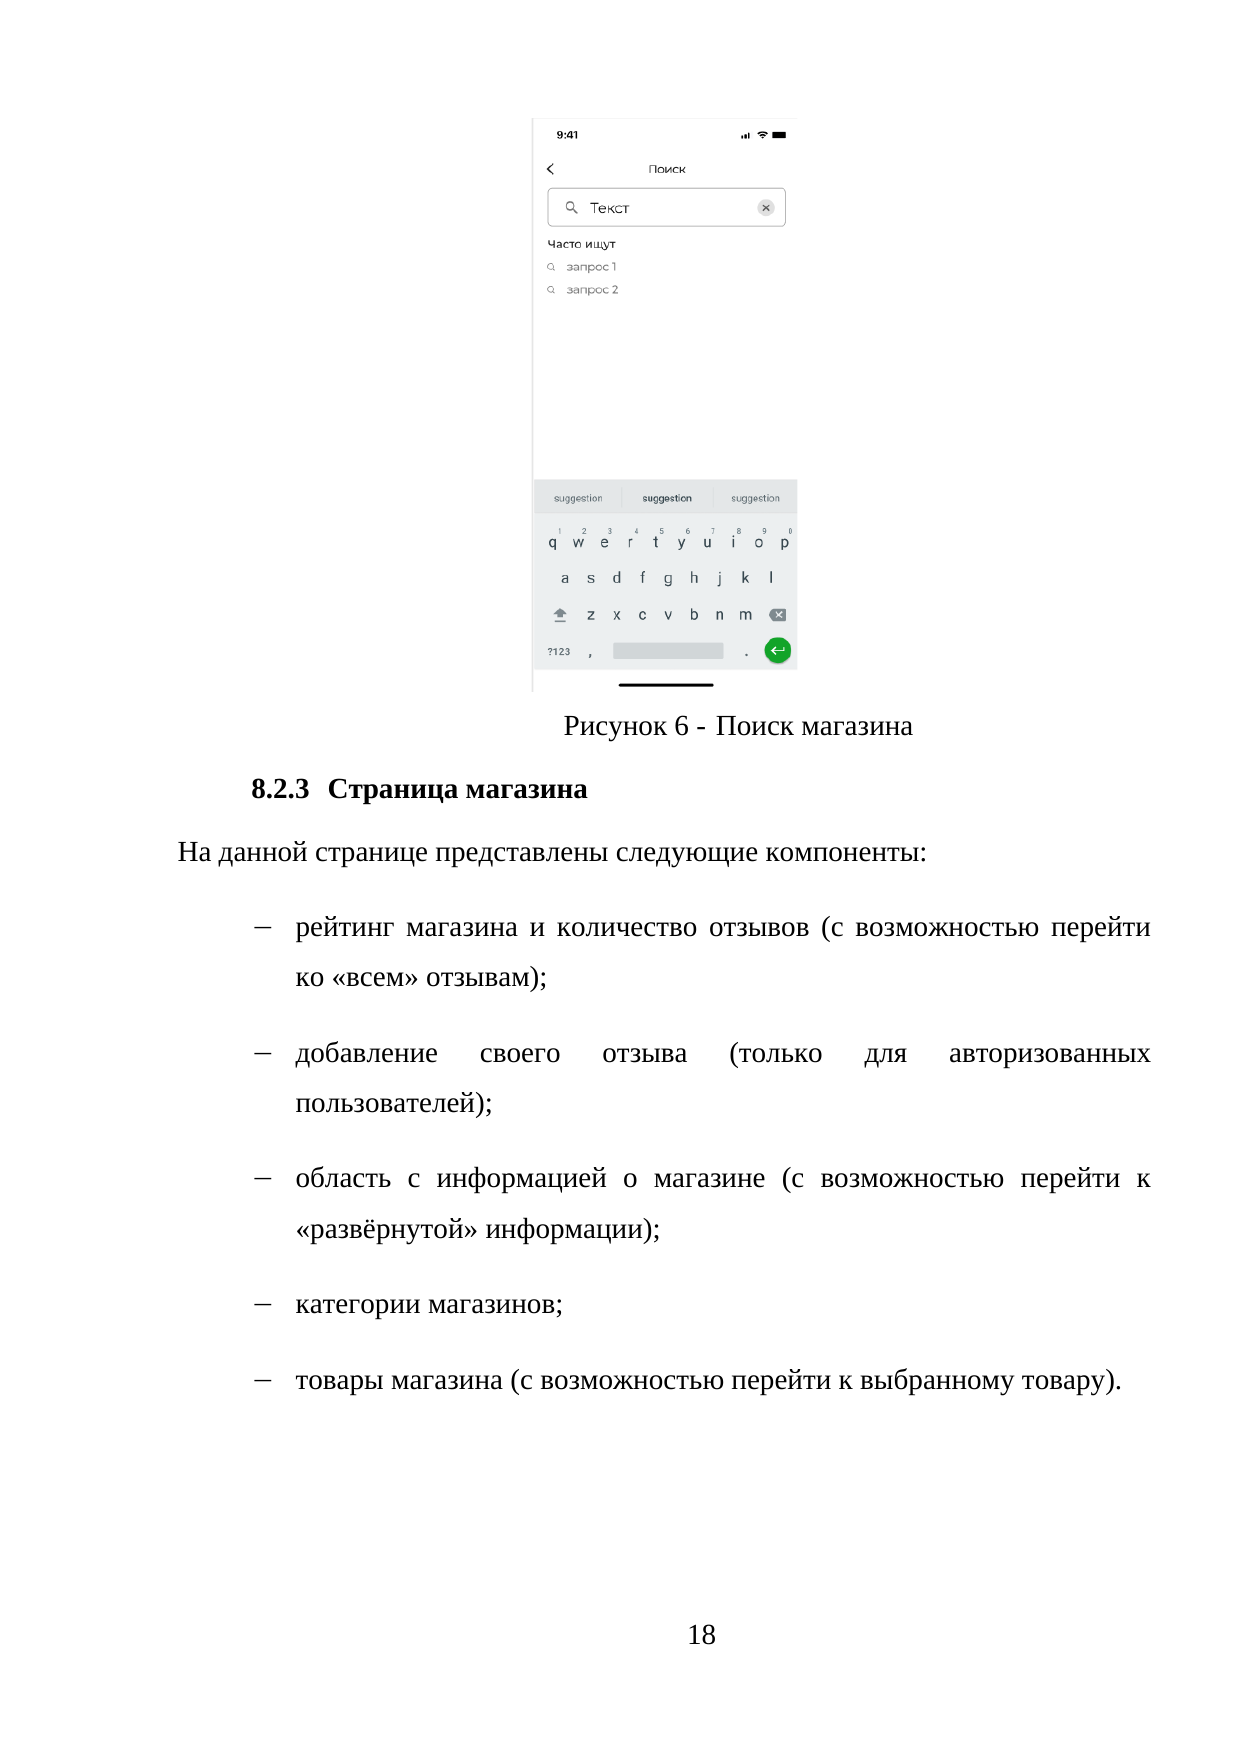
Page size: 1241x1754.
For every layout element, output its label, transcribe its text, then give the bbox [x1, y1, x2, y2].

picture [531, 118, 798, 692]
text На данной странице представлены следующие компоненты: [177, 834, 1152, 867]
text товары магазина (с возможностью перейти к выбранному товару). [251, 1362, 1152, 1395]
text область с информацией о магазине (с возможностью перейти к «развёрнутой» информации); [251, 1161, 1152, 1244]
text Поиск магазина [325, 708, 1152, 742]
text рейтинг магазина и количество отзывов (с возможностью перейти ко «всем» отзывам); [251, 909, 1152, 993]
text категории магазинов; [251, 1286, 1152, 1320]
text добавление своего отзыва (только для авторизованных пользователей); [251, 1035, 1152, 1119]
text Страница магазина [251, 771, 1152, 804]
